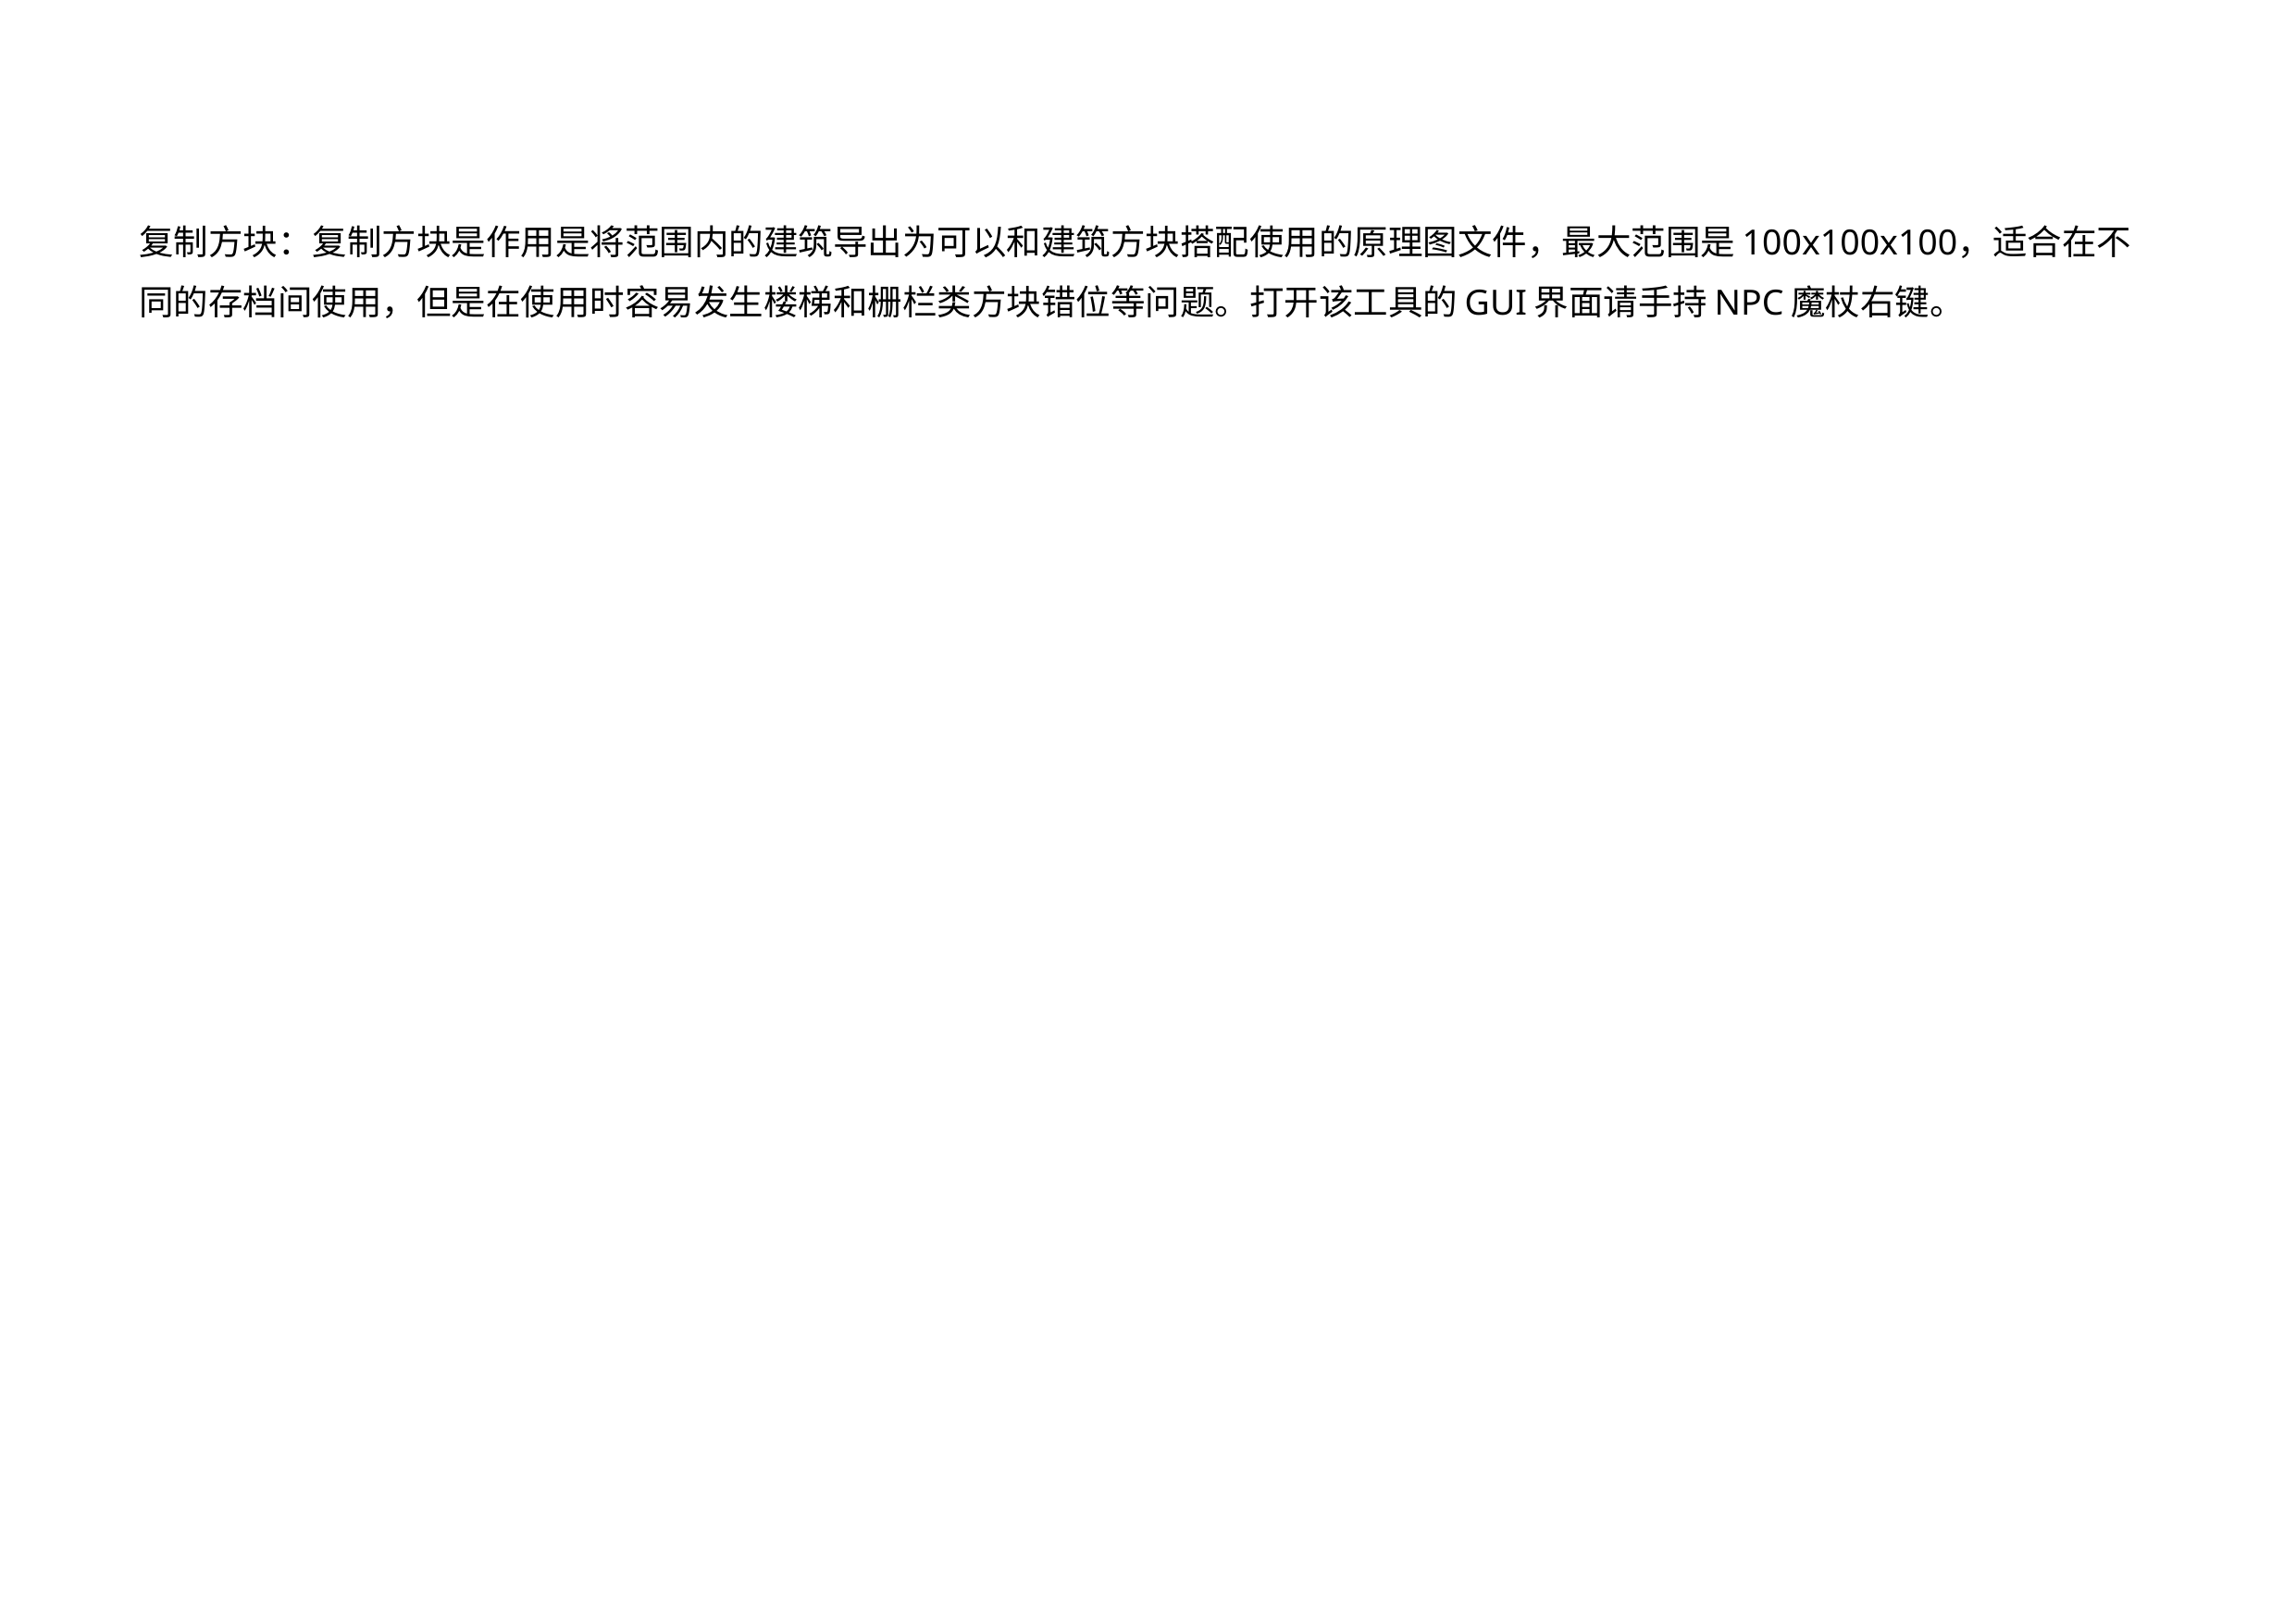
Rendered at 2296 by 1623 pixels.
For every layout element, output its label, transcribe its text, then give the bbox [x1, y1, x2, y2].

text 复制方块：复制方块是作用是将范围内的建筑导出为可以和建筑方块搭配使用的原理图文件，最大范围是100x100x100，适合在不同的存档间使用，但是在使用时容易发生楼梯和栅栏类方块错位等问题。打开该工具的GUI界面请手持NPC魔杖右键。 [139, 210, 2156, 330]
